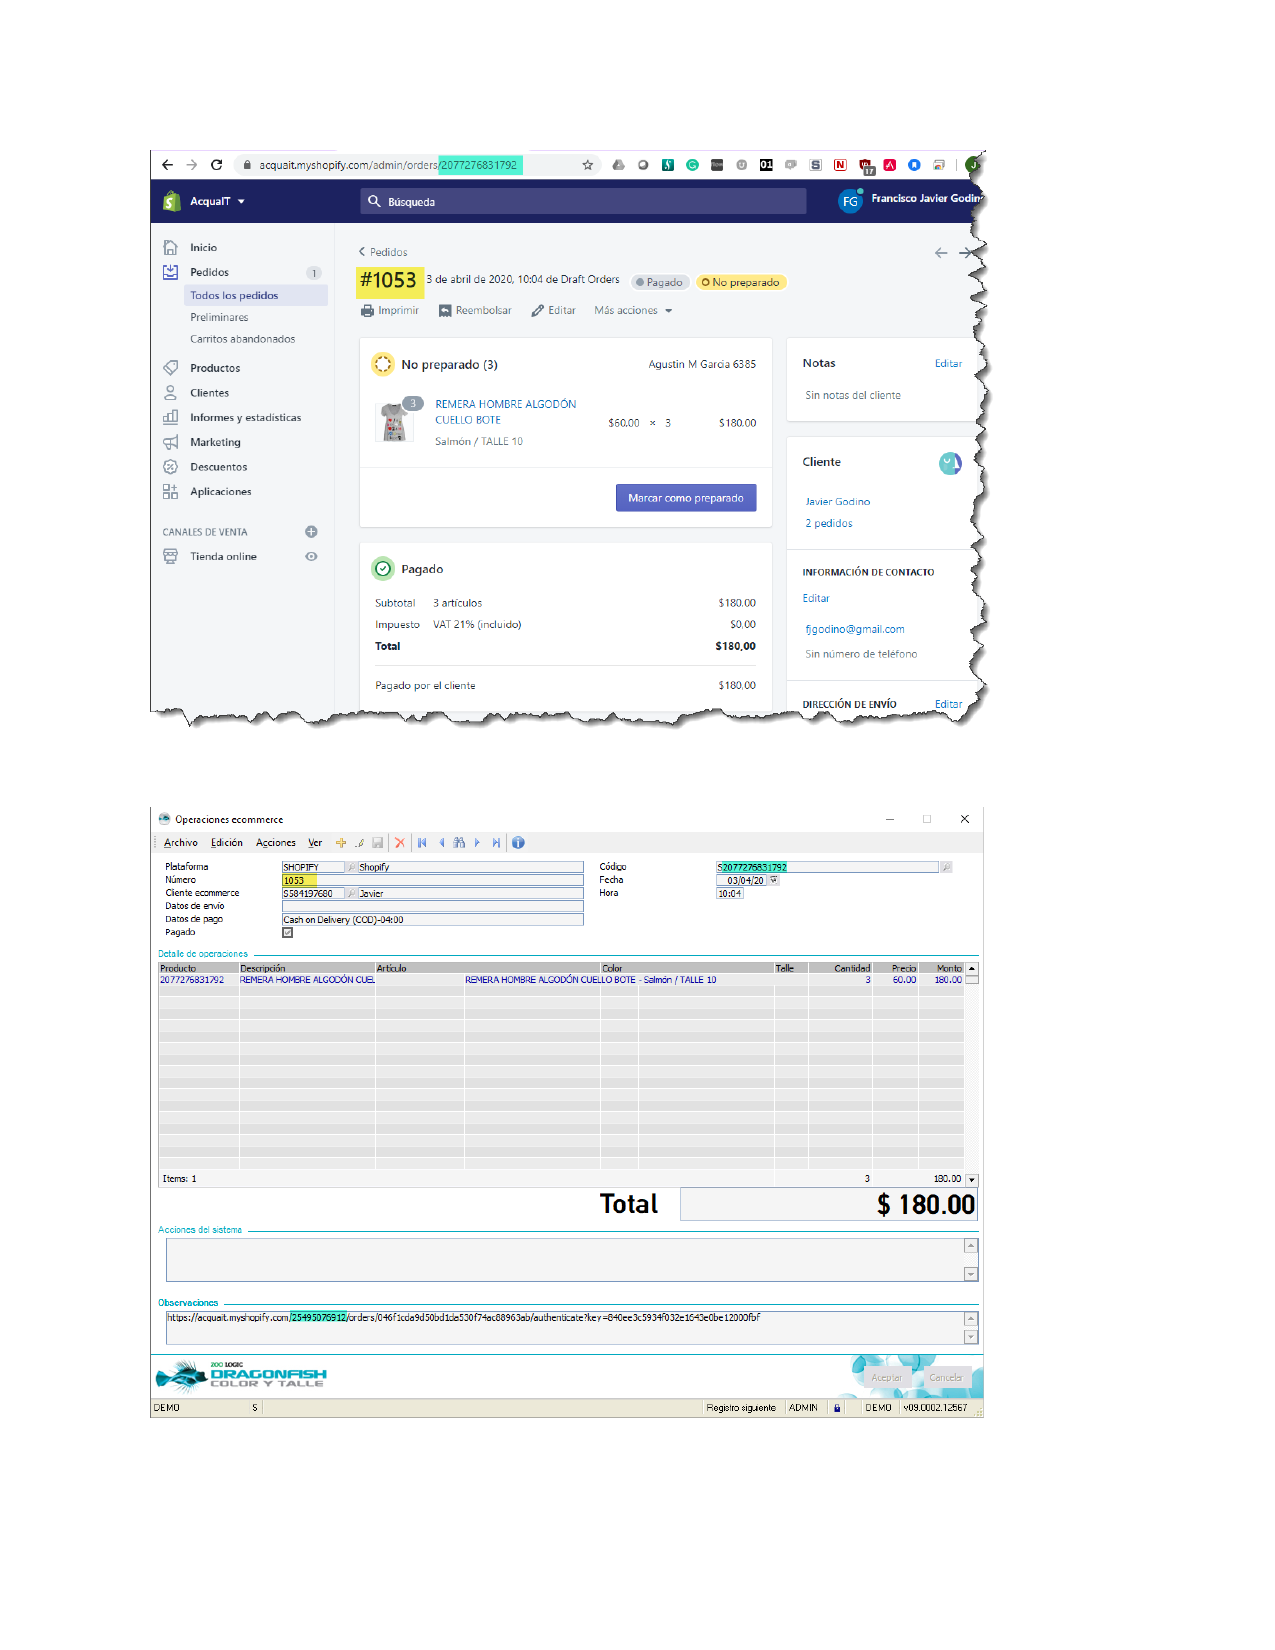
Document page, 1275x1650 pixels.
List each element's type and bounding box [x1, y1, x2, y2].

picture [150, 807, 984, 1418]
picture [150, 150, 1004, 742]
